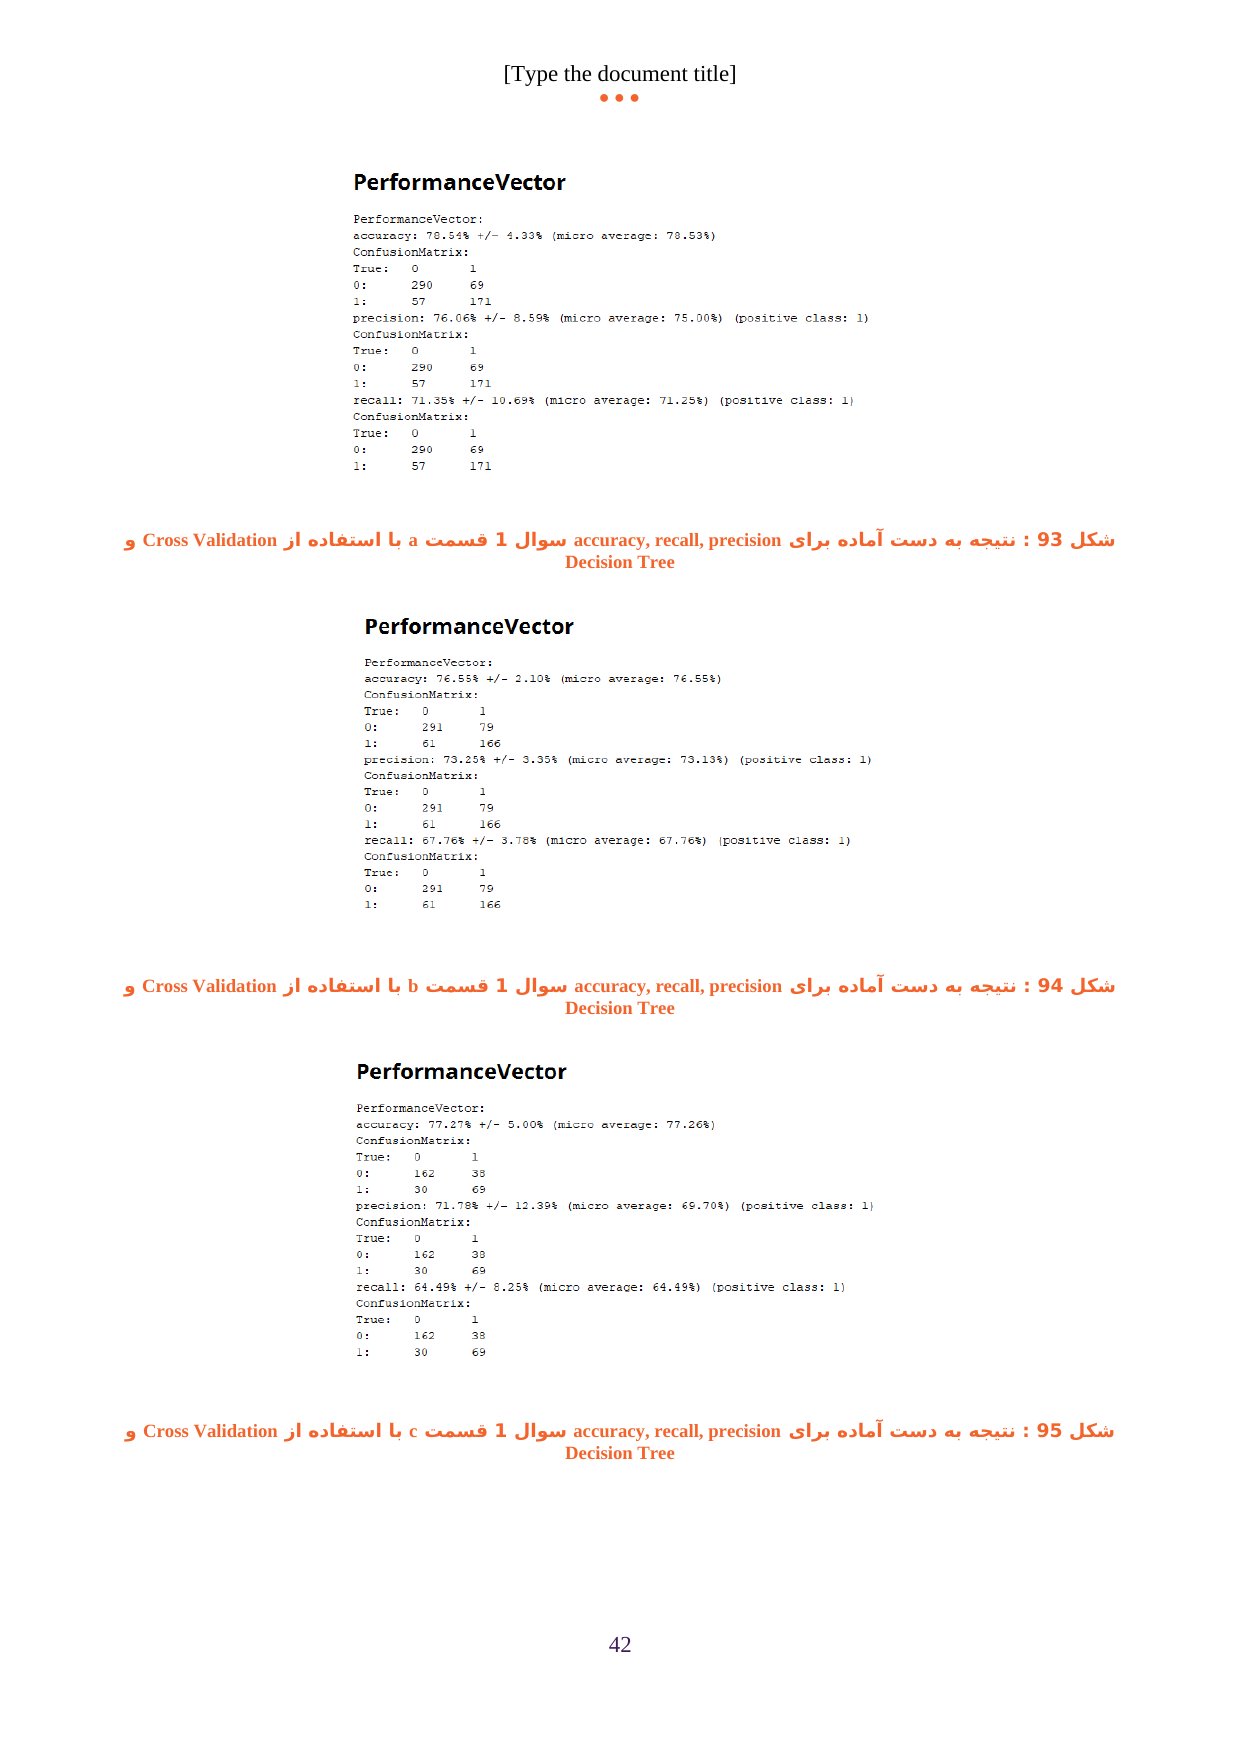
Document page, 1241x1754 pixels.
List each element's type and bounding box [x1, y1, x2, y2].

picture [347, 150, 893, 505]
picture [350, 1039, 890, 1395]
picture [355, 593, 886, 951]
